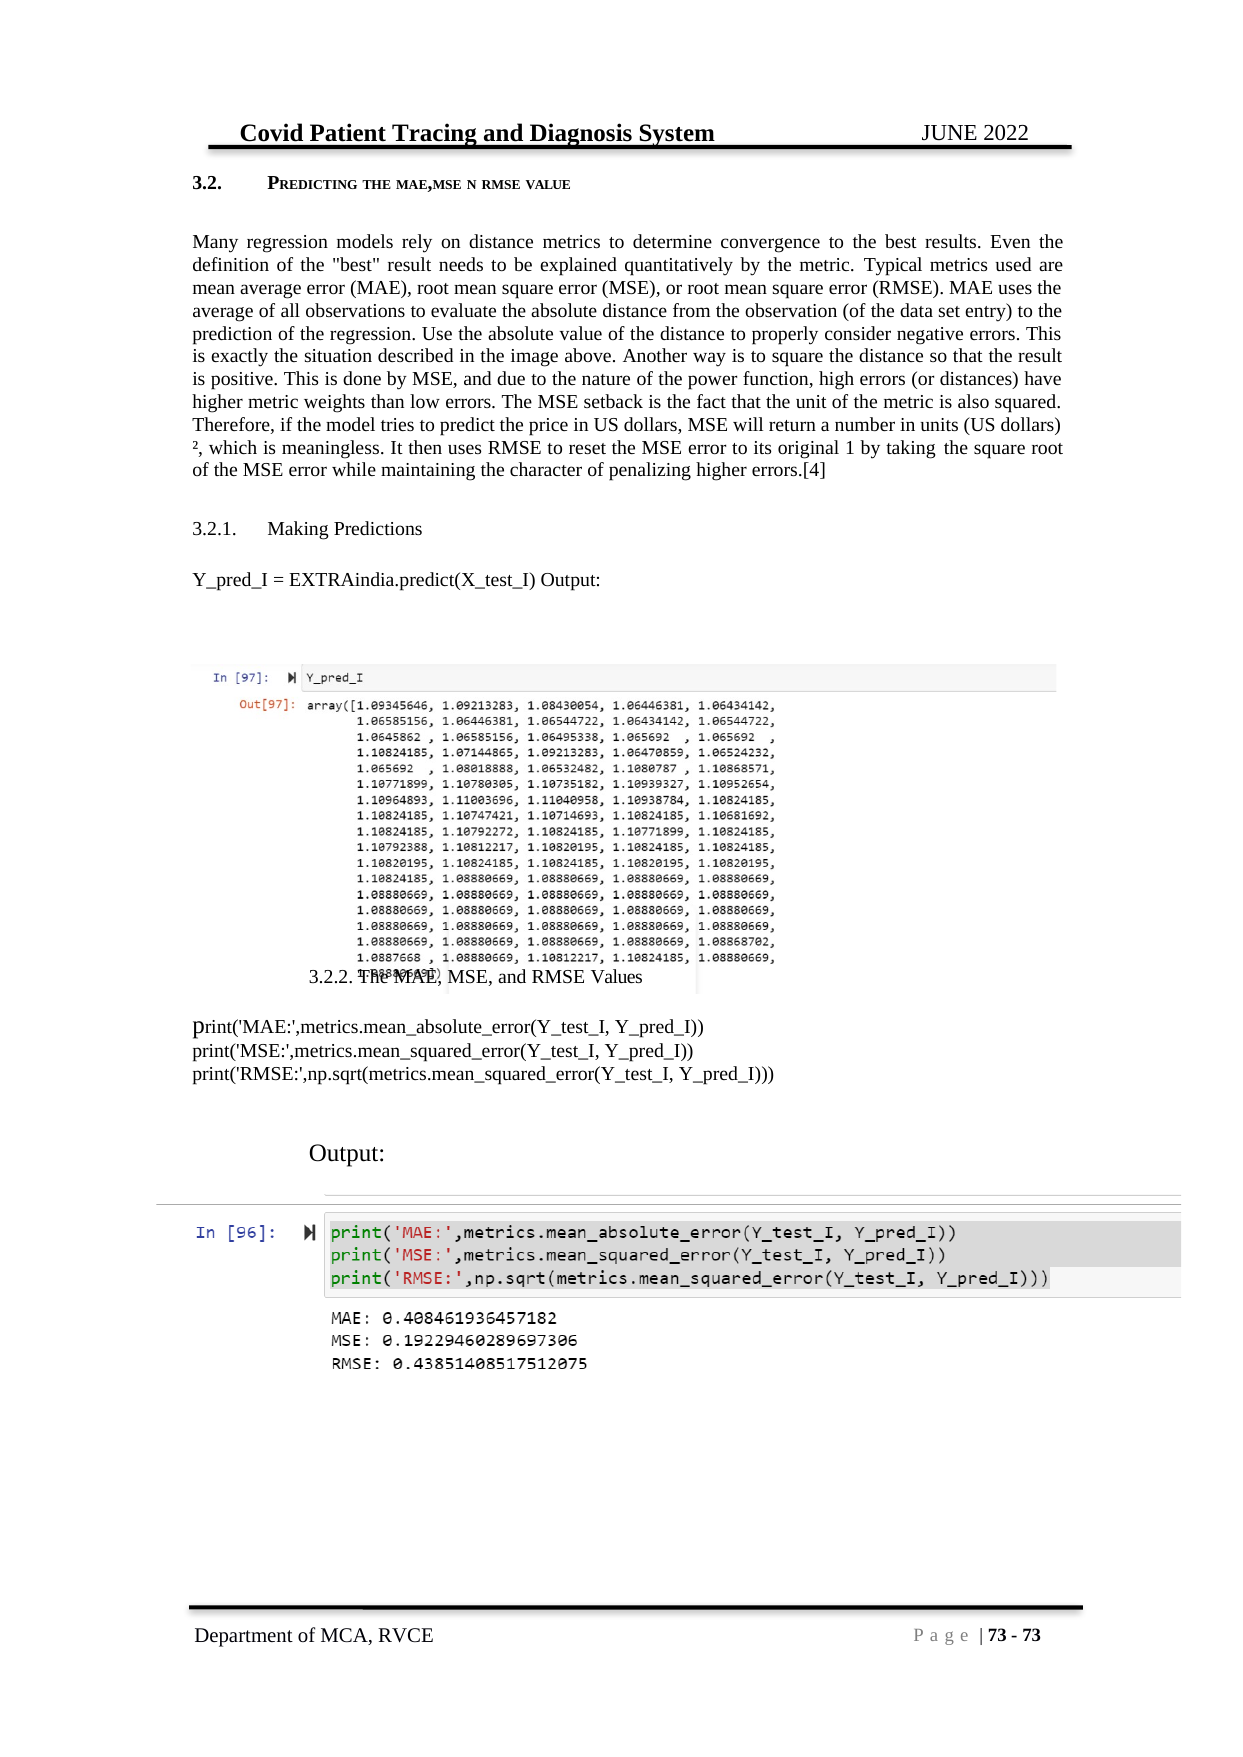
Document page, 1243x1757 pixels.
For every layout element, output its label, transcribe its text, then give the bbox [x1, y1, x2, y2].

text Output: [309, 1138, 1063, 1167]
list Making Predictions [192, 516, 1063, 539]
list PREDICTING THE MAE,MSE N RMSE VALUE [192, 171, 1063, 194]
text print('MAE:',metrics.mean_absolute_error(Y_test_I, Y_pred_I)) print('MSE:',metrics.mean_squared_error(Y_test_I, Y_pred_I)) print('RMSE:',np.sqrt(metrics.mean_squared_error(Y_test_I, Y_pred_I))) [192, 1010, 1063, 1084]
text Y_pred_I = EXTRAindia.predict(X_test_I) Output: [192, 568, 1063, 591]
picture [190, 664, 1057, 994]
list The MAE, MSE, and RMSE Values [308, 965, 1063, 987]
picture [156, 1194, 1182, 1369]
text Many regression models rely on distance metrics to determine convergence to the best results. Even the definition of the "best" result needs to be explained quantitatively by the metric. Typical metrics used are mean average error (MAE), root mean square error (MSE), or root mean square error (RMSE). MAE uses the average of all observations to evaluate the absolute distance from the observation (of the data set entry) to the prediction of the regression. Use the absolute value of the distance to properly consider negative errors. This is exactly the situation described in the image above. Another way is to square the distance so that the result is positive. This is done by MSE, and due to the nature of the power function, high errors (or distances) have higher metric weights than low errors. The MSE setback is the fact that the unit of the metric is also squared. Therefore, if the model tries to predict the price in US dollars, MSE will return a number in units (US dollars) ², which is meaningless. It then uses RMSE to reset the MSE error to its original 1 by taking the square root of the MSE error while maintaining the character of penalizing higher errors.[4] [192, 230, 1063, 481]
